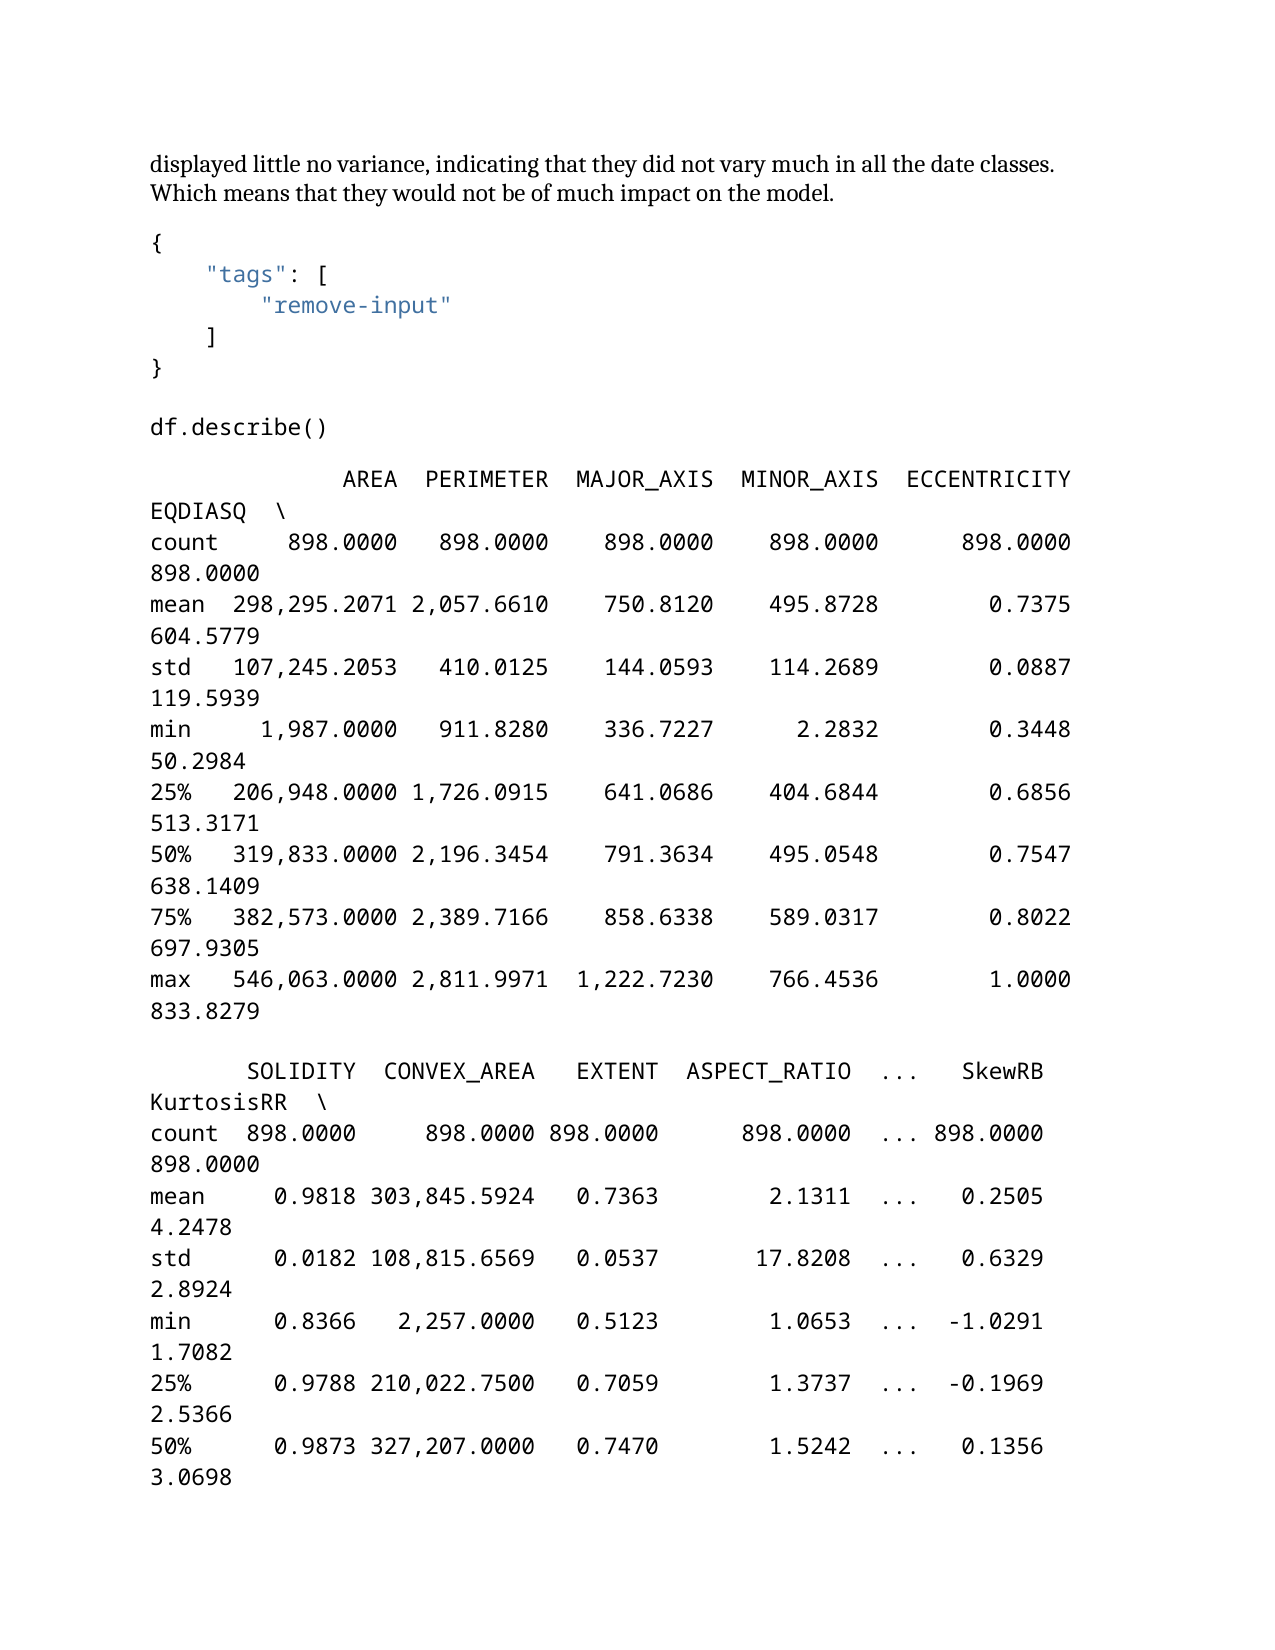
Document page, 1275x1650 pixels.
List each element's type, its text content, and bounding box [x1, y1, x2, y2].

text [150, 463, 1125, 1492]
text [150, 150, 1125, 207]
text { "tags": [ "remove-input" ] } df.describe() [150, 226, 1125, 442]
